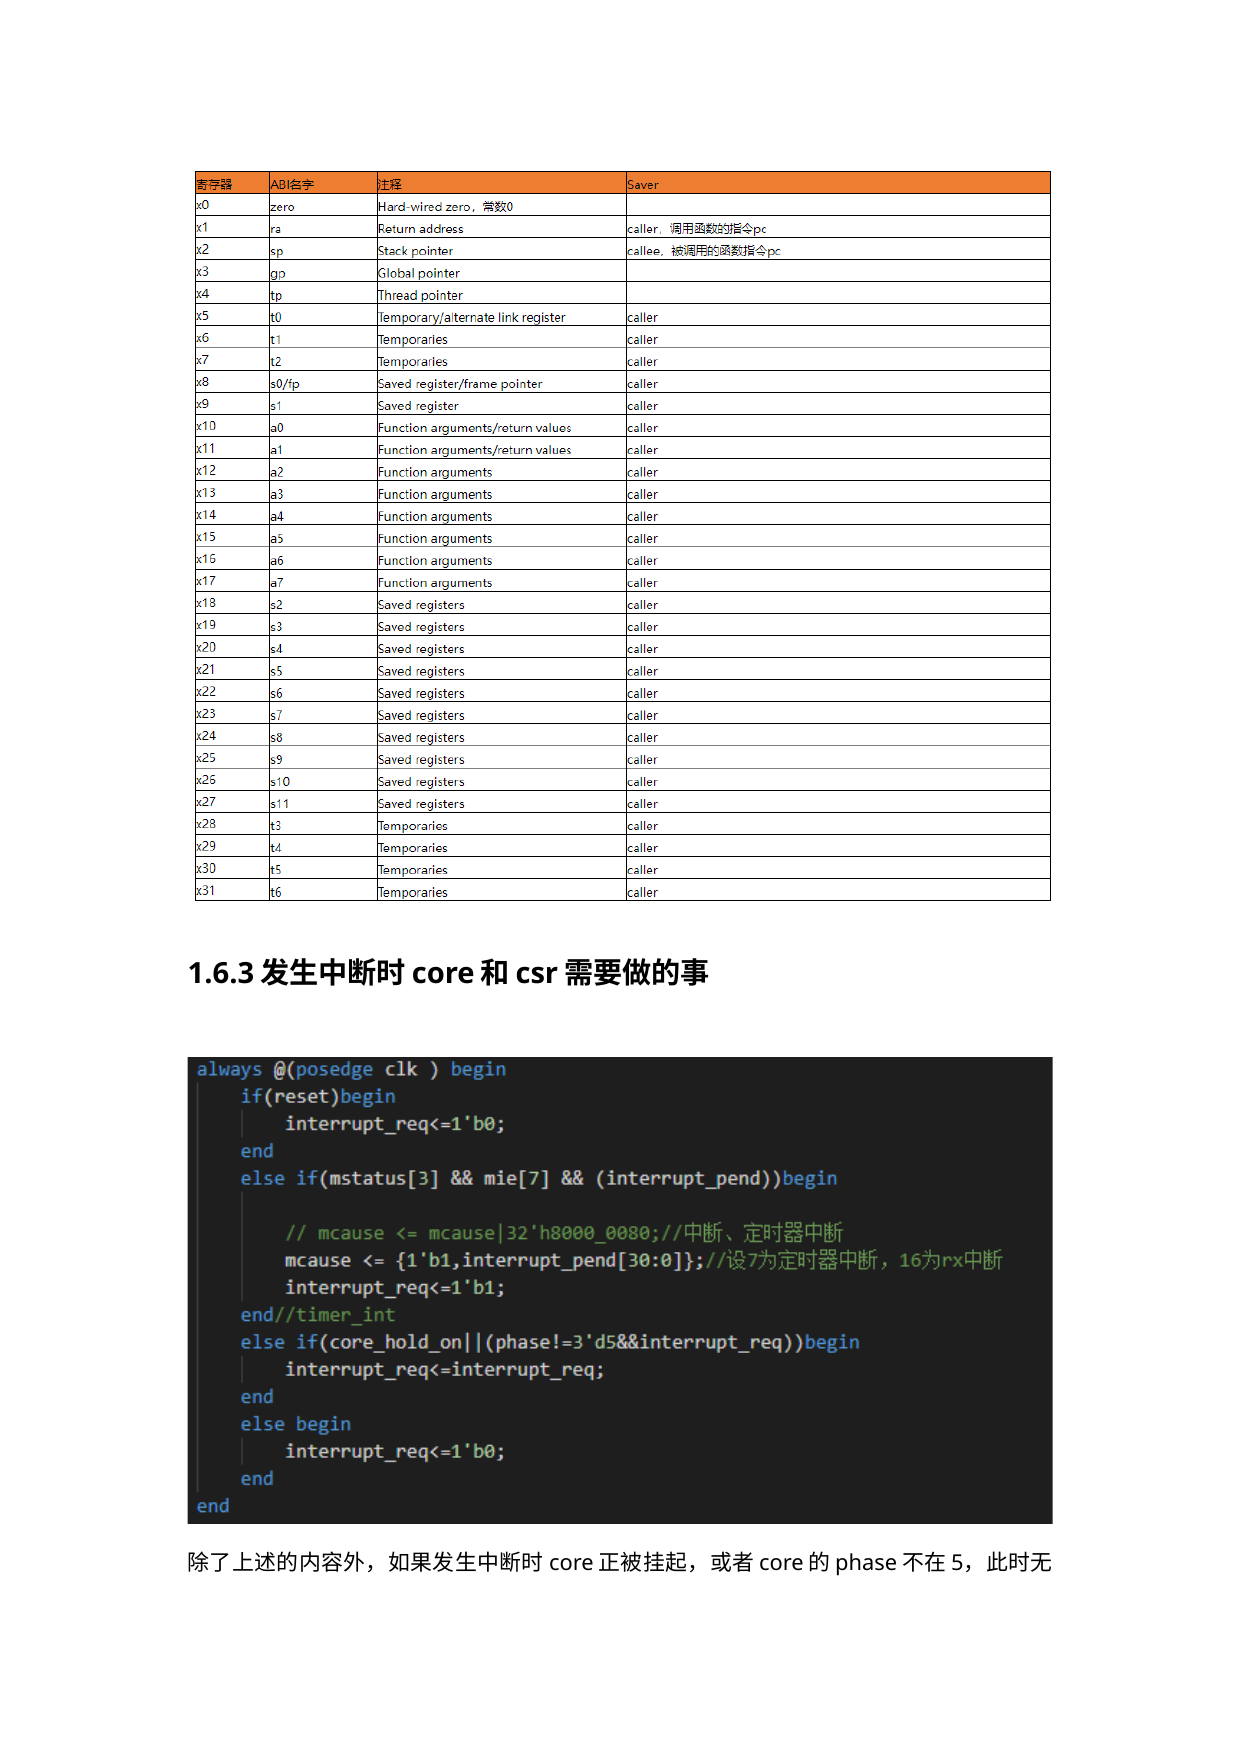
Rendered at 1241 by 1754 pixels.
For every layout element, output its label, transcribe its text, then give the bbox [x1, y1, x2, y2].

picture [187, 1057, 1053, 1524]
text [187, 1545, 1053, 1577]
picture [187, 162, 1053, 909]
subtitle 1.6.3发生中断时core和csr需要做的事 [187, 939, 1053, 1004]
